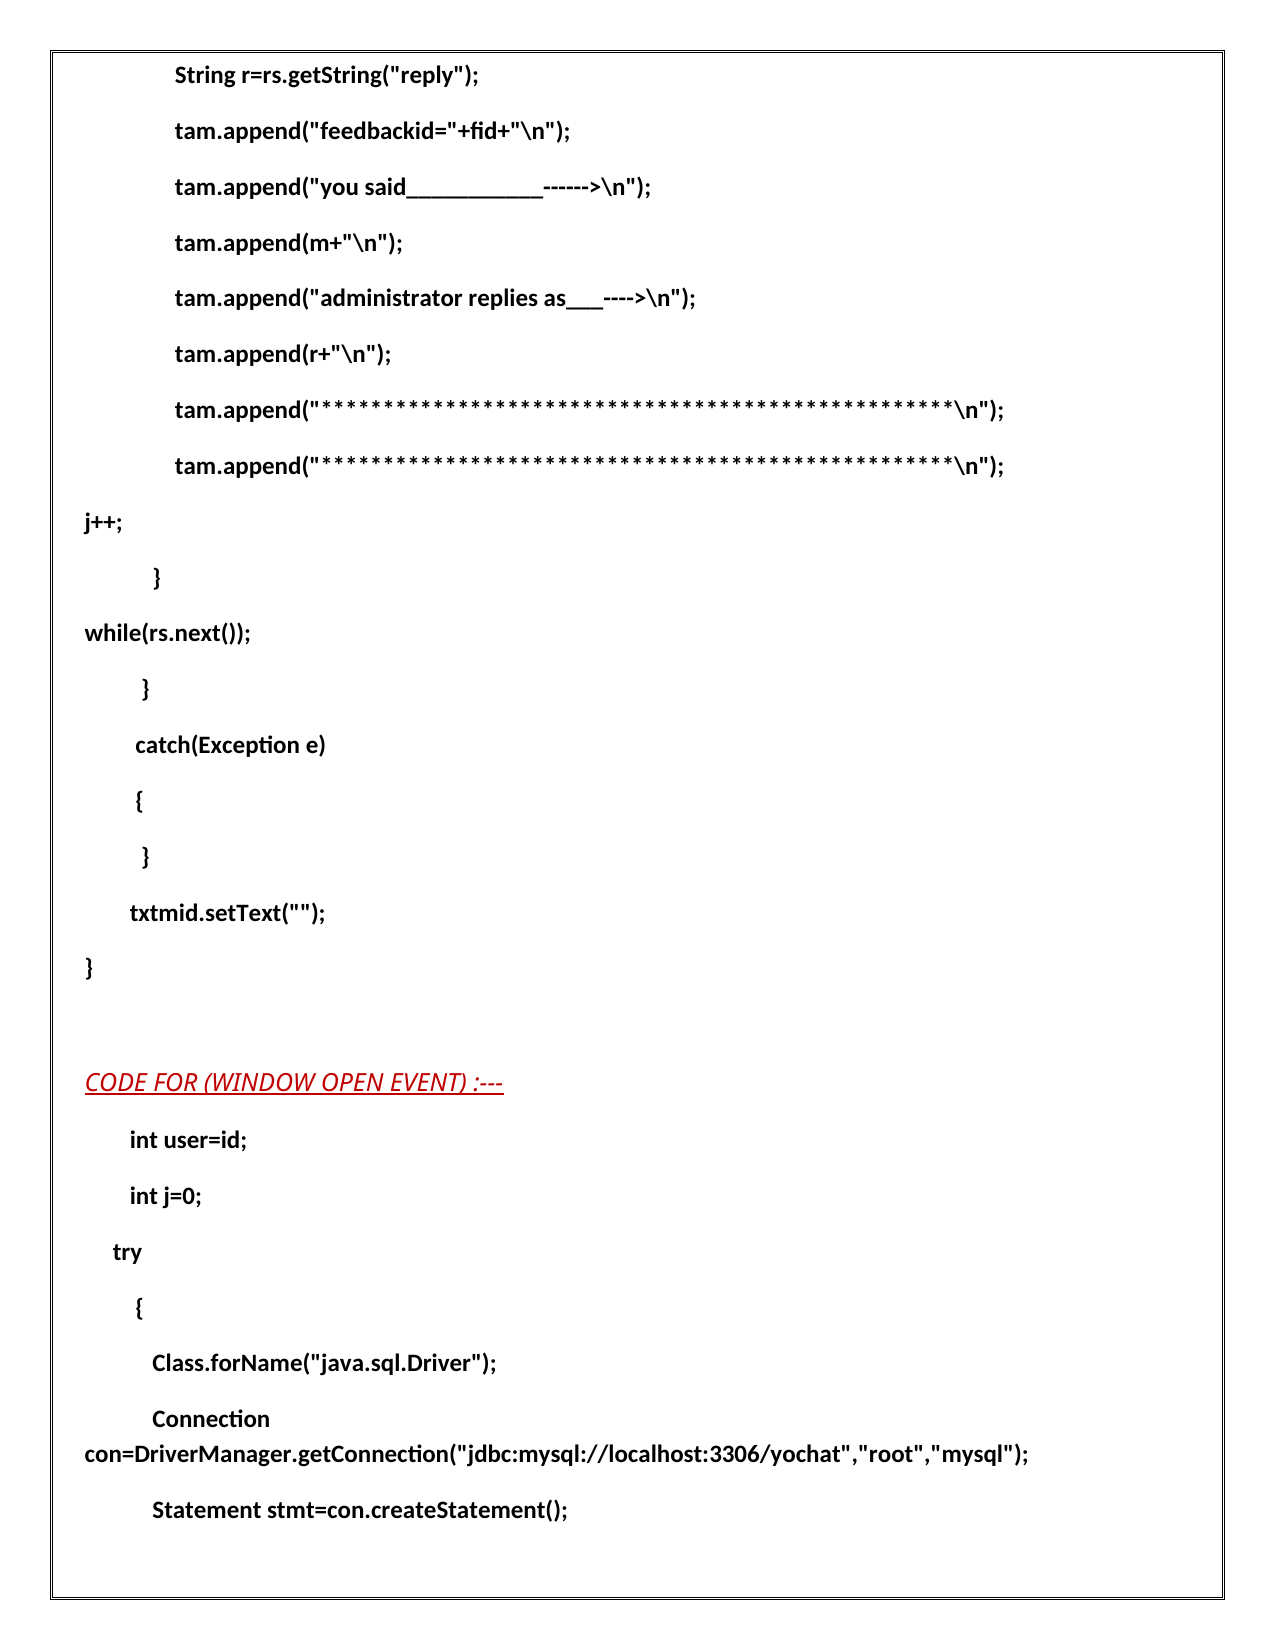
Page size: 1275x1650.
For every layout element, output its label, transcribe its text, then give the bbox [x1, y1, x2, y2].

text tam.append("administrator replies as___---->\n"); [84, 282, 1134, 313]
text tam.append(m+"\n"); [84, 227, 1134, 257]
text tam.append(r+"\n"); [84, 338, 1134, 369]
text { [84, 1292, 1134, 1322]
text txtmid.setText(""); [84, 897, 1134, 927]
text int user=id; [84, 1124, 1134, 1155]
text tam.append("***************************************************\n"); [84, 394, 1134, 425]
text } [84, 673, 1134, 704]
text Statement stmt=con.createStatement(); [84, 1494, 1134, 1525]
text Connection con=DriverManager.getConnection("jdbc:mysql://localhost:3306/yochat","root","mysql"); [84, 1403, 1134, 1469]
text CODE FOR (WINDOW OPEN EVENT) :--- [84, 1064, 1134, 1098]
text catch(Exception e) [84, 729, 1134, 760]
text } [84, 841, 1134, 871]
text Class.forName("java.sql.Driver"); [84, 1347, 1134, 1378]
text } [84, 562, 1134, 592]
text j++; [84, 506, 1134, 536]
text try [84, 1236, 1134, 1266]
text } [84, 952, 1134, 983]
text { [84, 785, 1134, 816]
text int j=0; [84, 1180, 1134, 1211]
text tam.append("***************************************************\n"); [84, 450, 1134, 481]
text tam.append("you said___________------>\n"); [84, 171, 1134, 201]
text String r=rs.getString("reply"); [84, 59, 1134, 90]
text while(rs.next()); [84, 617, 1134, 648]
text tam.append("feedbackid="+fid+"\n"); [84, 115, 1134, 146]
